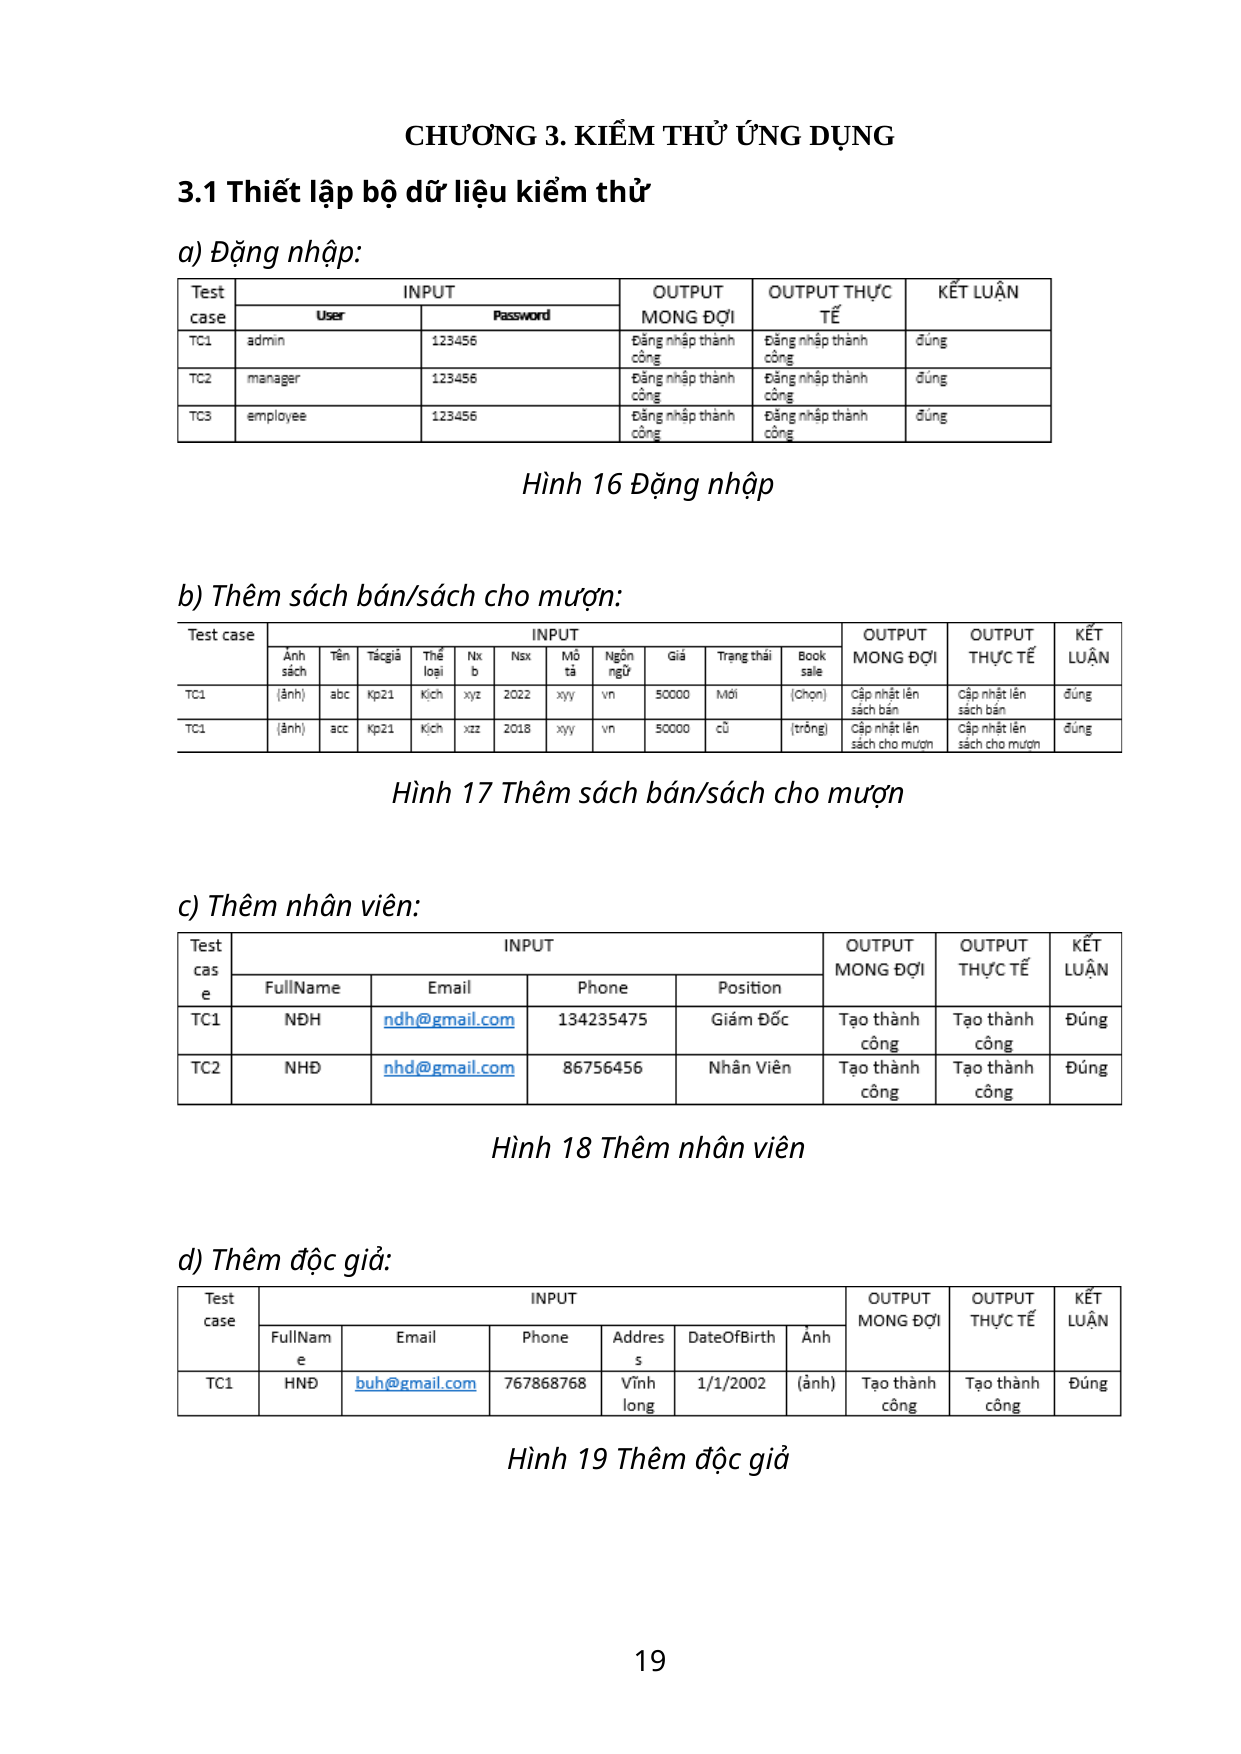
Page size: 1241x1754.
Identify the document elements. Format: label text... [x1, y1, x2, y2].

picture [177, 622, 1123, 753]
subtitle Thêm độc giả: [177, 1239, 1122, 1279]
subtitle Thiết lập bộ dữ liệu kiểm thử [177, 171, 1122, 211]
picture [177, 278, 1099, 443]
subtitle Thêm nhân viên: [177, 885, 1122, 924]
subtitle kiểm thử ứng dụng [177, 118, 1122, 152]
picture [177, 1286, 1123, 1418]
subtitle Thêm sách bán/sách cho mượn: [177, 575, 1122, 615]
subtitle Đặng nhập: [177, 231, 1122, 271]
picture [177, 932, 1123, 1107]
